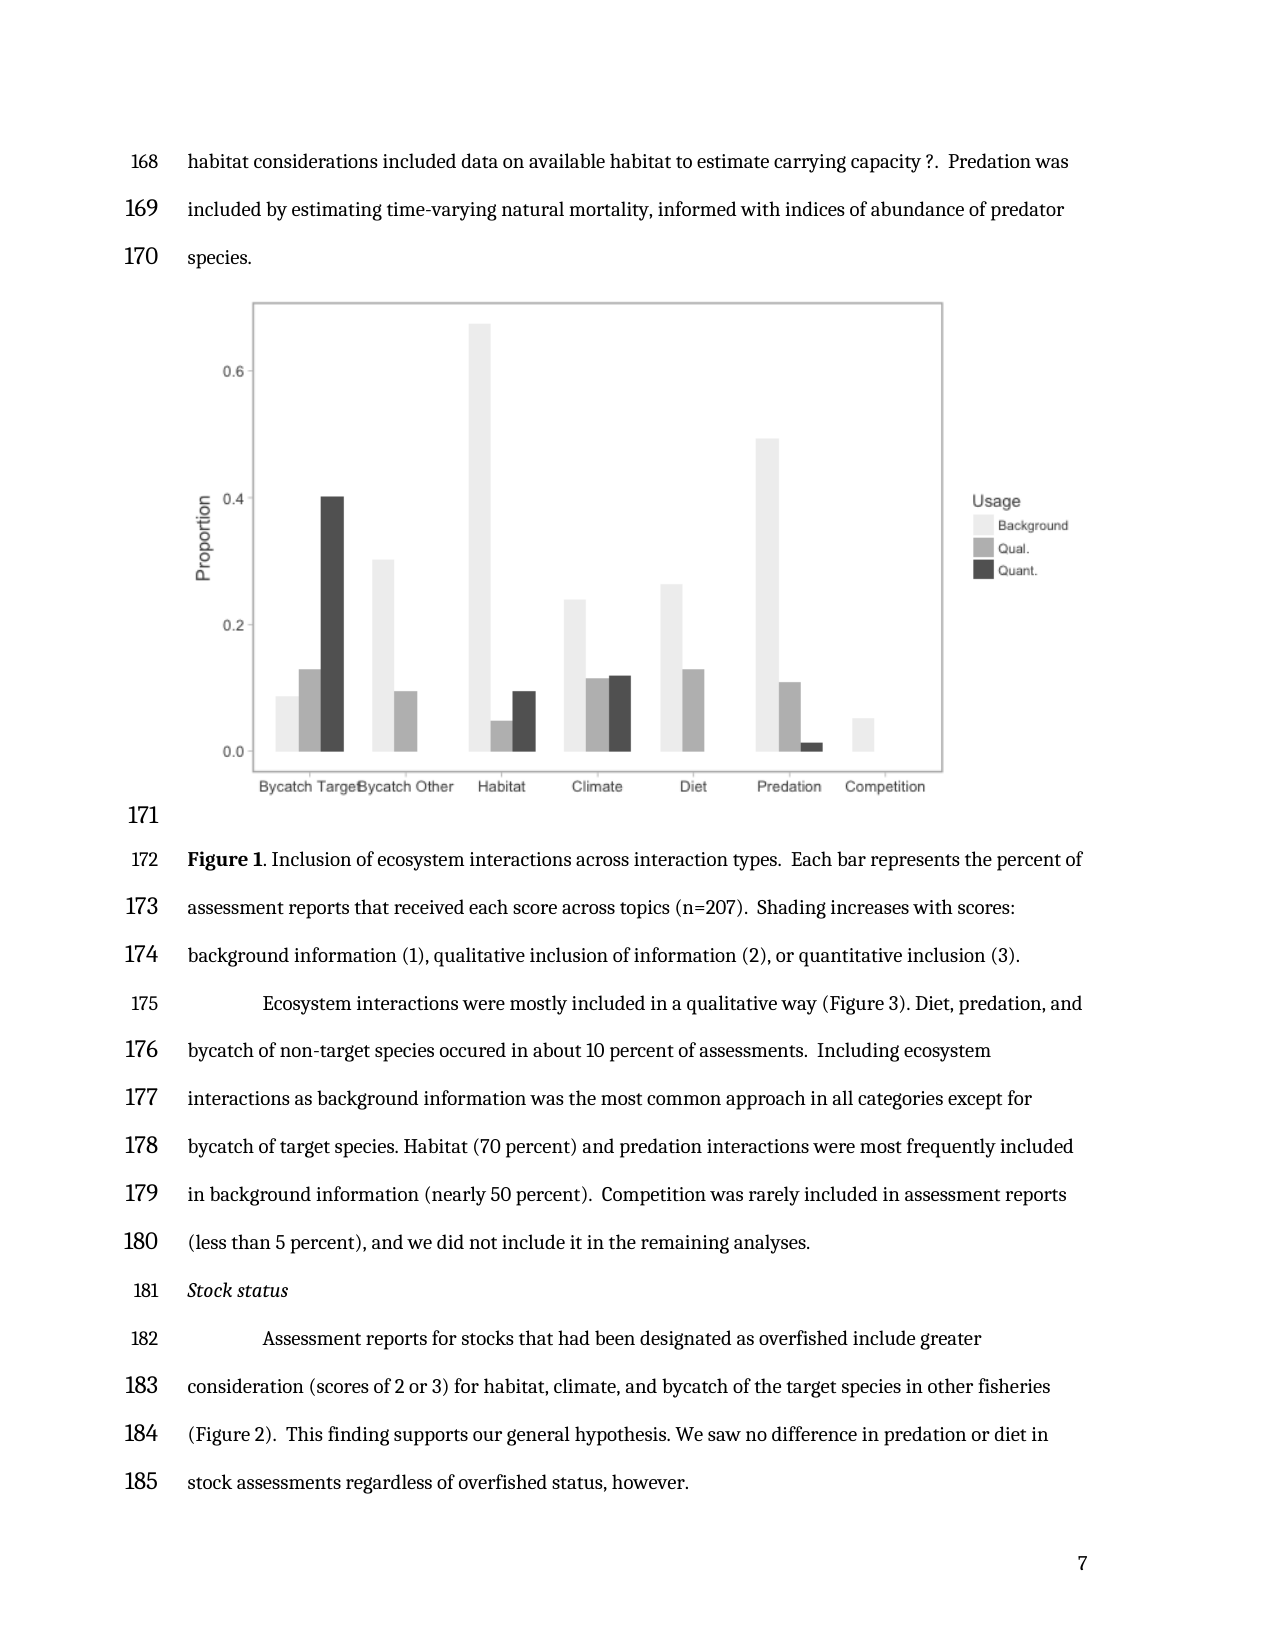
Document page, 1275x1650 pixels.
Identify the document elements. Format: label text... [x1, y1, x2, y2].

text Assessment reports for stocks that had been designated as overfished include greater consideration (scores of 2 or 3) for habitat, climate, and bycatch of the target species in other fisheries (Figure 2). This finding supports our general hypothesis. We saw no difference in predation or diet in stock assessments regardless of overfished status, however. [187, 1327, 1087, 1494]
picture [187, 293, 1088, 824]
text Figure 1. Inclusion of ecosystem interactions across interaction types. Each bar represents the percent of assessment reports that received each score across topics (n=207). Shading increases with scores: background information (1), qualitative inclusion of information (2), or quantitative inclusion (3). [187, 847, 1087, 967]
text Ecosystem interactions were mostly included in a qualitative way (Figure 3). Diet, predation, and bycatch of non-target species occured in about 10 percent of assessments. Including ecosystem interactions as background information was the most common approach in all categories except for bycatch of target species. Habitat (70 percent) and predation interactions were most frequently included in background information (nearly 50 percent). Competition was rarely included in assessment reports (less than 5 percent), and we did not include it in the remaining analyses. [187, 991, 1087, 1255]
text Stock status [187, 1279, 1087, 1303]
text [187, 150, 1087, 270]
